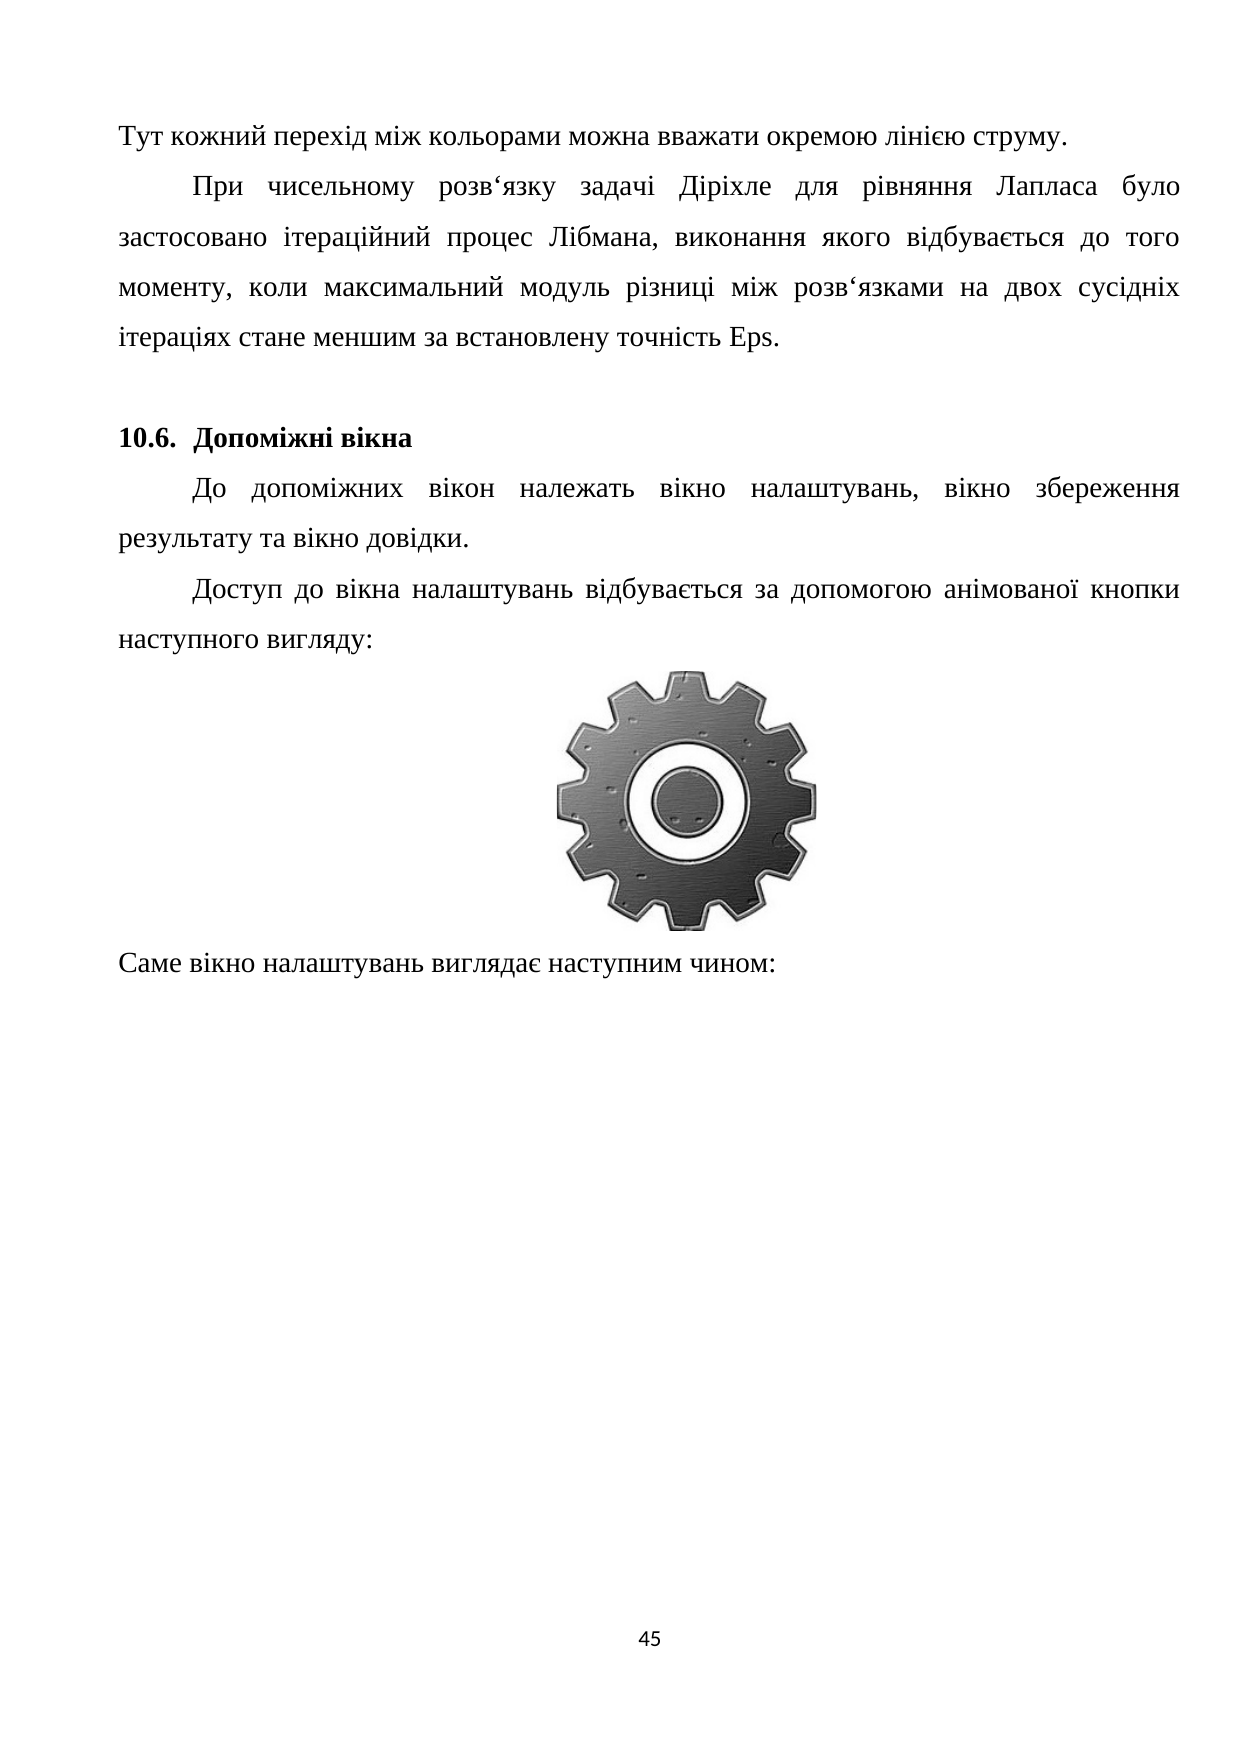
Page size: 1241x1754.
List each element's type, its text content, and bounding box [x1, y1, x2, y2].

text Доступ до вікна налаштувань відбувається за допомогою анімованої кнопки наступного вигляду: [118, 571, 1181, 655]
list Допоміжні вікна [118, 420, 1181, 453]
text При чисельному розв‘язку задачі Діріхле для рівняння Лапласа було застосовано ітераційний процес Лібмана, виконання якого відбувається до того моменту, коли максимальний модуль різниці між розв‘язками на двох сусідніх ітераціях стане меншим за встановлену точність Eps. [118, 168, 1181, 353]
text Саме вікно налаштувань виглядає наступним чином: [118, 945, 1181, 978]
text До допоміжних вікон належать вікно налаштувань, вікно збереження результату та вікно довідки. [118, 470, 1181, 554]
picture [556, 671, 817, 931]
text Тут кожний перехід між кольорами можна вважати окремою лінією струму. [118, 118, 1181, 152]
